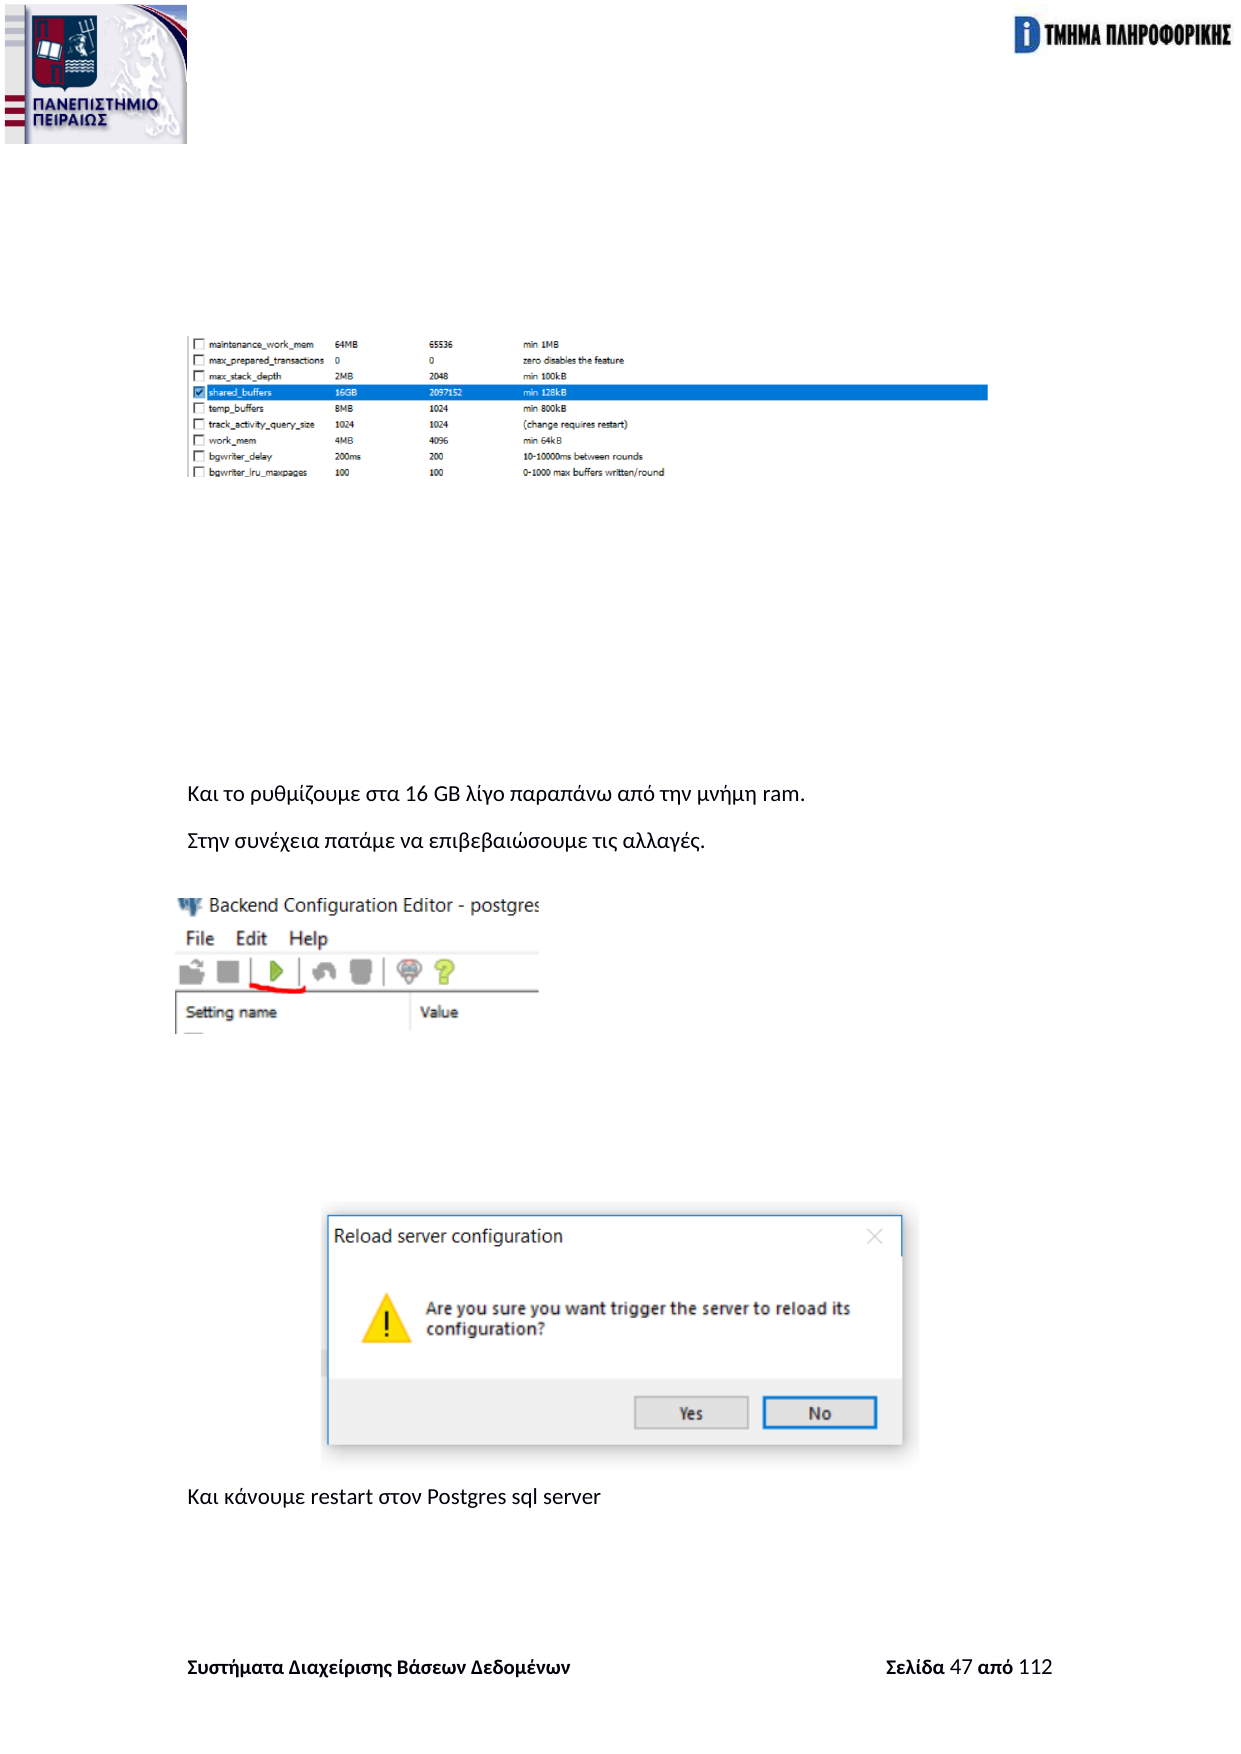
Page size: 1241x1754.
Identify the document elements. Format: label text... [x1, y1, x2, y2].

text Και το ρυθμίζουμε στα 16 GB λίγο παραπάνω από την μνήμη ram. [187, 779, 1053, 807]
text Στην συνέχεια πατάμε να επιβεβαιώσουμε τις αλλαγές. [187, 826, 1053, 854]
text Και κάνουμε restart στον Postgres sql server [187, 1482, 1053, 1510]
picture [187, 336, 1053, 477]
picture [175, 898, 539, 1034]
picture [320, 1201, 920, 1475]
picture [4, 4, 187, 144]
picture [1012, 4, 1234, 67]
